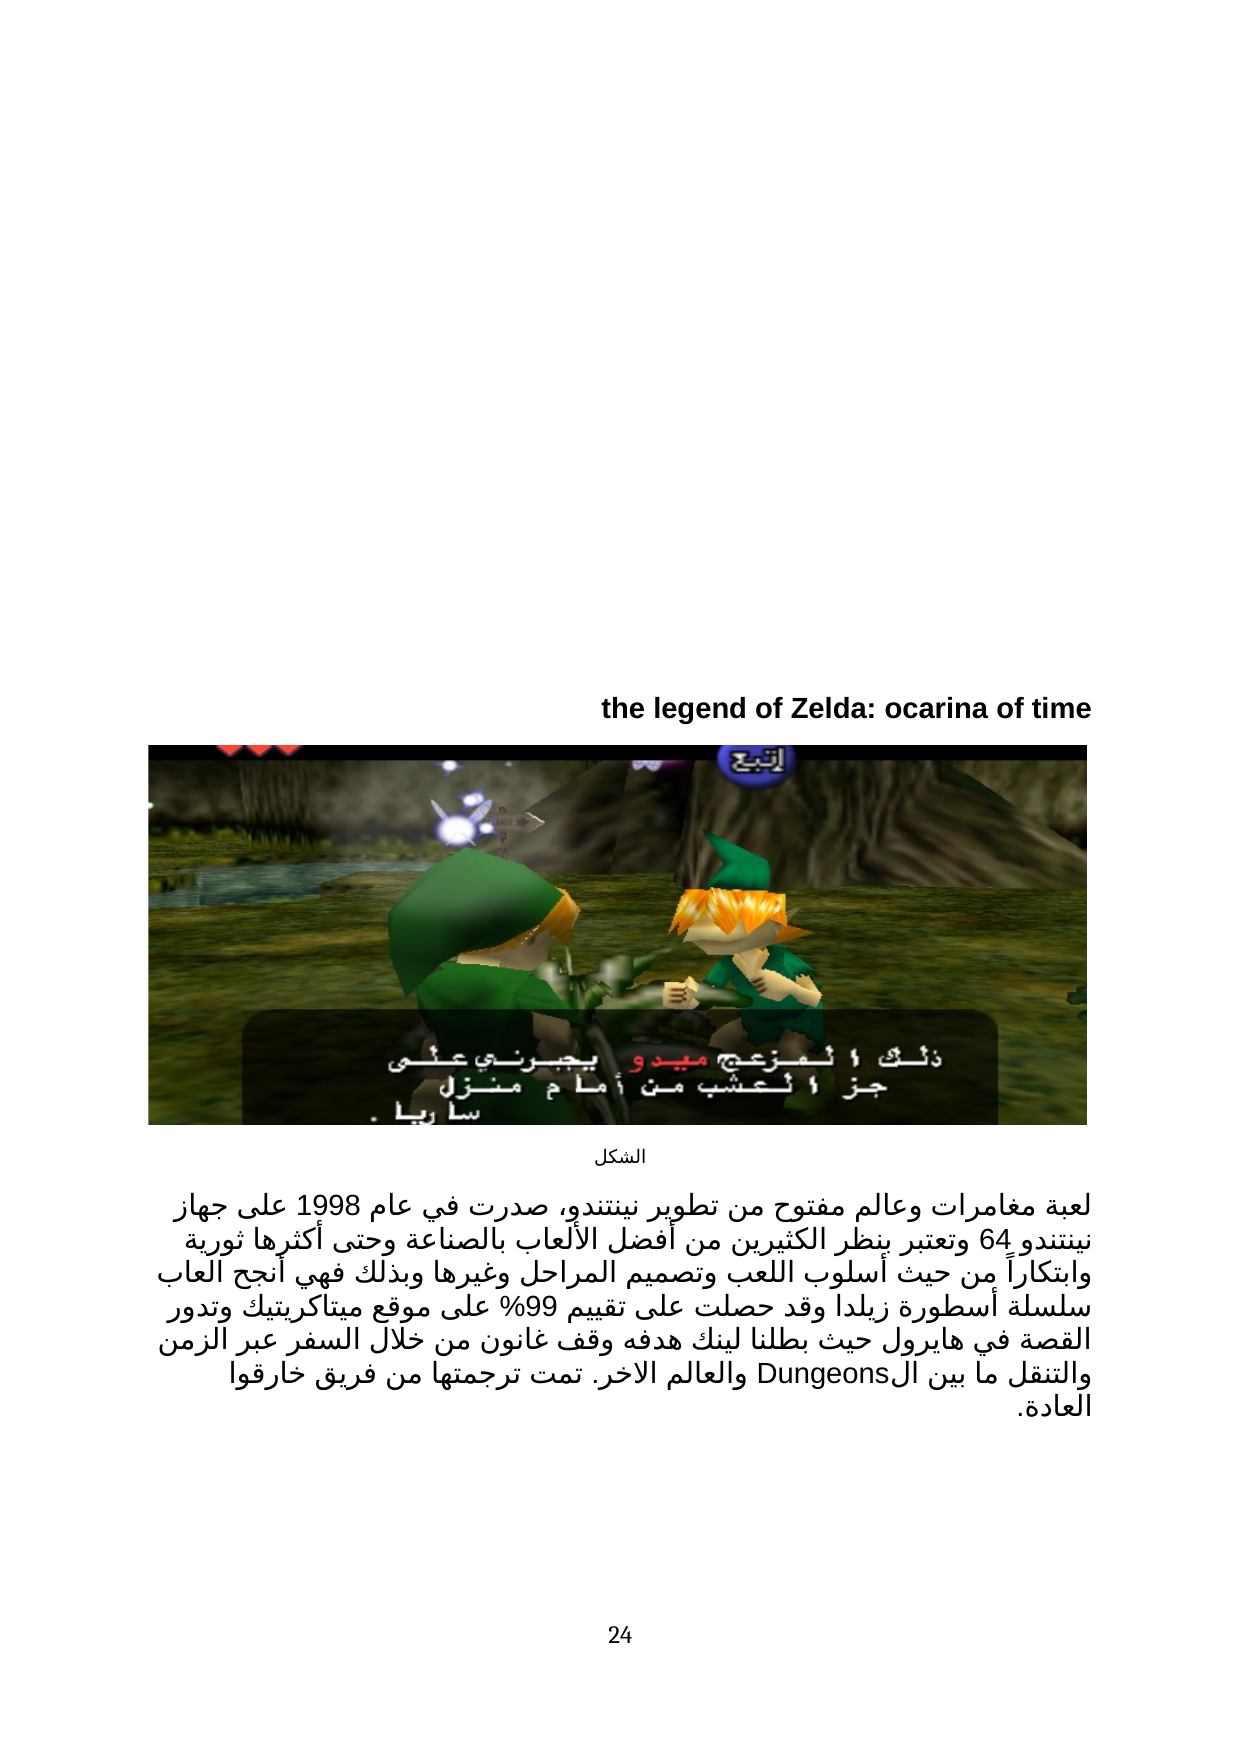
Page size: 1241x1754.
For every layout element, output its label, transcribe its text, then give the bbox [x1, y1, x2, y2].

text الشكل [148, 1146, 1092, 1167]
text the legend of Zelda: ocarina of time [148, 691, 1092, 725]
picture [148, 745, 1087, 1125]
text لعبة مغامرات وعالم مفتوح من تطوير نينتندو، صدرت في عام 1998 على جهاز نينتندو 64 وتعتبر بنظر الكثيرين من أفضل الألعاب بالصناعة وحتى أكثرها ثورية وابتكاراً من حيث أسلوب اللعب وتصميم المراحل وغيرها وبذلك فهي أنجح العاب سلسلة أسطورة زيلدا وقد حصلت على تقييم 99% على موقع ميتاكريتيك وتدور القصة في هايرول حيث بطلنا لينك هدفه وقف غانون من خلال السفر عبر الزمن والتنقل ما بين الDungeons والعالم الاخر. تمت ترجمتها من فريق خارقوا العادة. [148, 1188, 1092, 1423]
